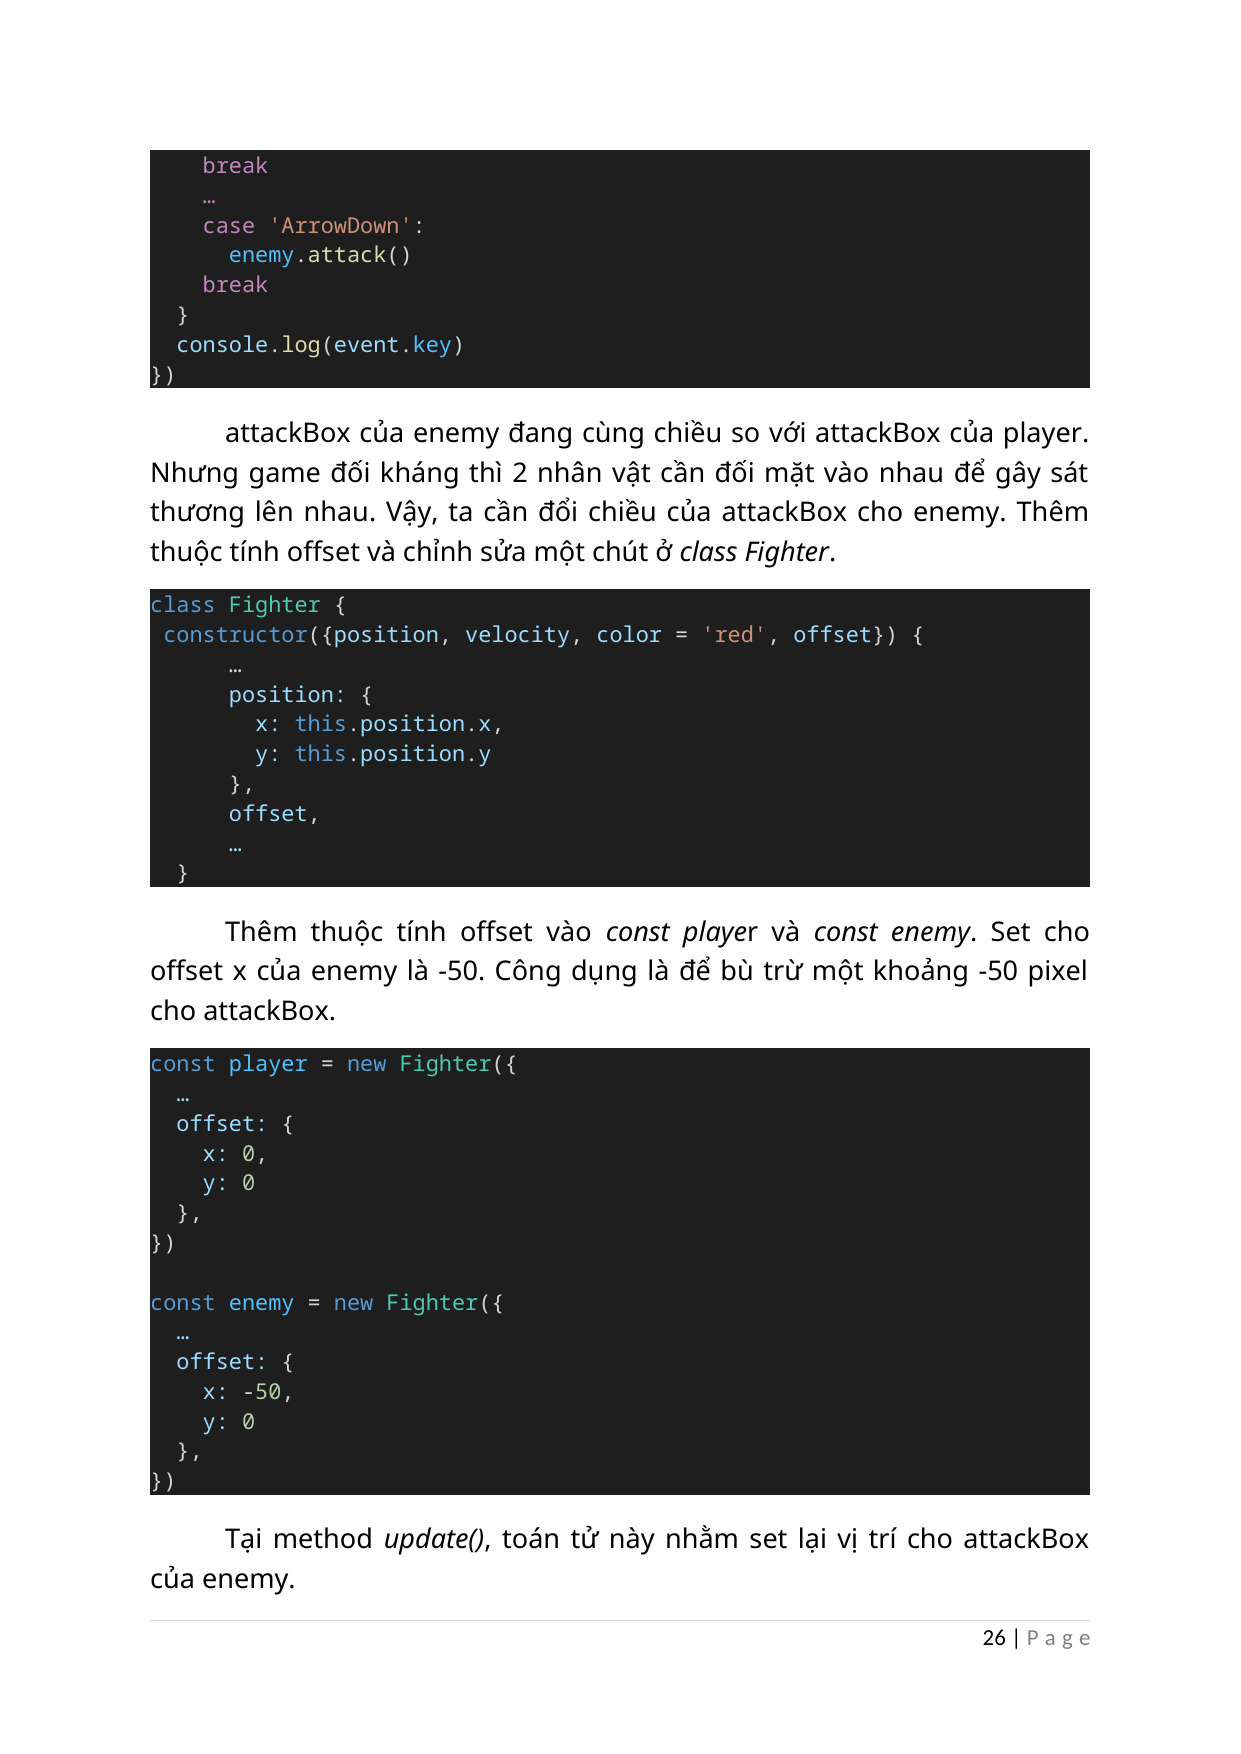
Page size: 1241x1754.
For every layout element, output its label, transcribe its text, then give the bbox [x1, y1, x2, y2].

text offset: { [150, 1108, 1090, 1137]
text position: { [150, 678, 1090, 708]
text enemy.attack() [150, 239, 1090, 269]
text } [150, 857, 1090, 887]
text … [150, 827, 1090, 857]
text }) [150, 1227, 1090, 1257]
text x: this.position.x, [150, 708, 1090, 738]
text x: 0, [150, 1137, 1090, 1167]
text } [150, 299, 1090, 329]
text … [150, 180, 1090, 209]
text }, [150, 768, 1090, 798]
text console.log(event.key) [150, 329, 1090, 358]
list Tại method update(), toán tử này nhằm set lại vị trí cho attackBox của enemy. [150, 1520, 1090, 1597]
text … [150, 649, 1090, 678]
text }, [150, 1197, 1090, 1227]
text offset: { [150, 1346, 1090, 1376]
text }) [150, 1465, 1090, 1495]
list attackBox của enemy đang cùng chiều so với attackBox của player. Nhưng game đối kháng thì 2 nhân vật cần đối mặt vào nhau để gây sát thương lên nhau. Vậy, ta cần đổi chiều của attackBox cho enemy. Thêm thuộc tính offset và chỉnh sửa một chút ở class Fighter. [150, 413, 1090, 569]
text constructor({position, velocity, color = 'red', offset}) { [150, 619, 1090, 649]
text break [150, 150, 1090, 180]
text break [150, 269, 1090, 299]
text … [150, 1316, 1090, 1346]
text offset, [150, 798, 1090, 827]
text y: this.position.y [150, 738, 1090, 768]
text }) [150, 358, 1090, 388]
text … [150, 1078, 1090, 1108]
text y: 0 [150, 1167, 1090, 1197]
text x: -50, [150, 1376, 1090, 1406]
text const enemy = new Fighter({ [150, 1286, 1090, 1316]
text }, [150, 1435, 1090, 1465]
text case 'ArrowDown': [150, 209, 1090, 239]
text const player = new Fighter({ [150, 1048, 1090, 1078]
list Thêm thuộc tính offset vào const player và const enemy. Set cho offset x của enemy là -50. Công dụng là để bù trừ một khoảng -50 pixel cho attackBox. [150, 912, 1090, 1028]
text class Fighter { [150, 589, 1090, 619]
text y: 0 [150, 1406, 1090, 1435]
